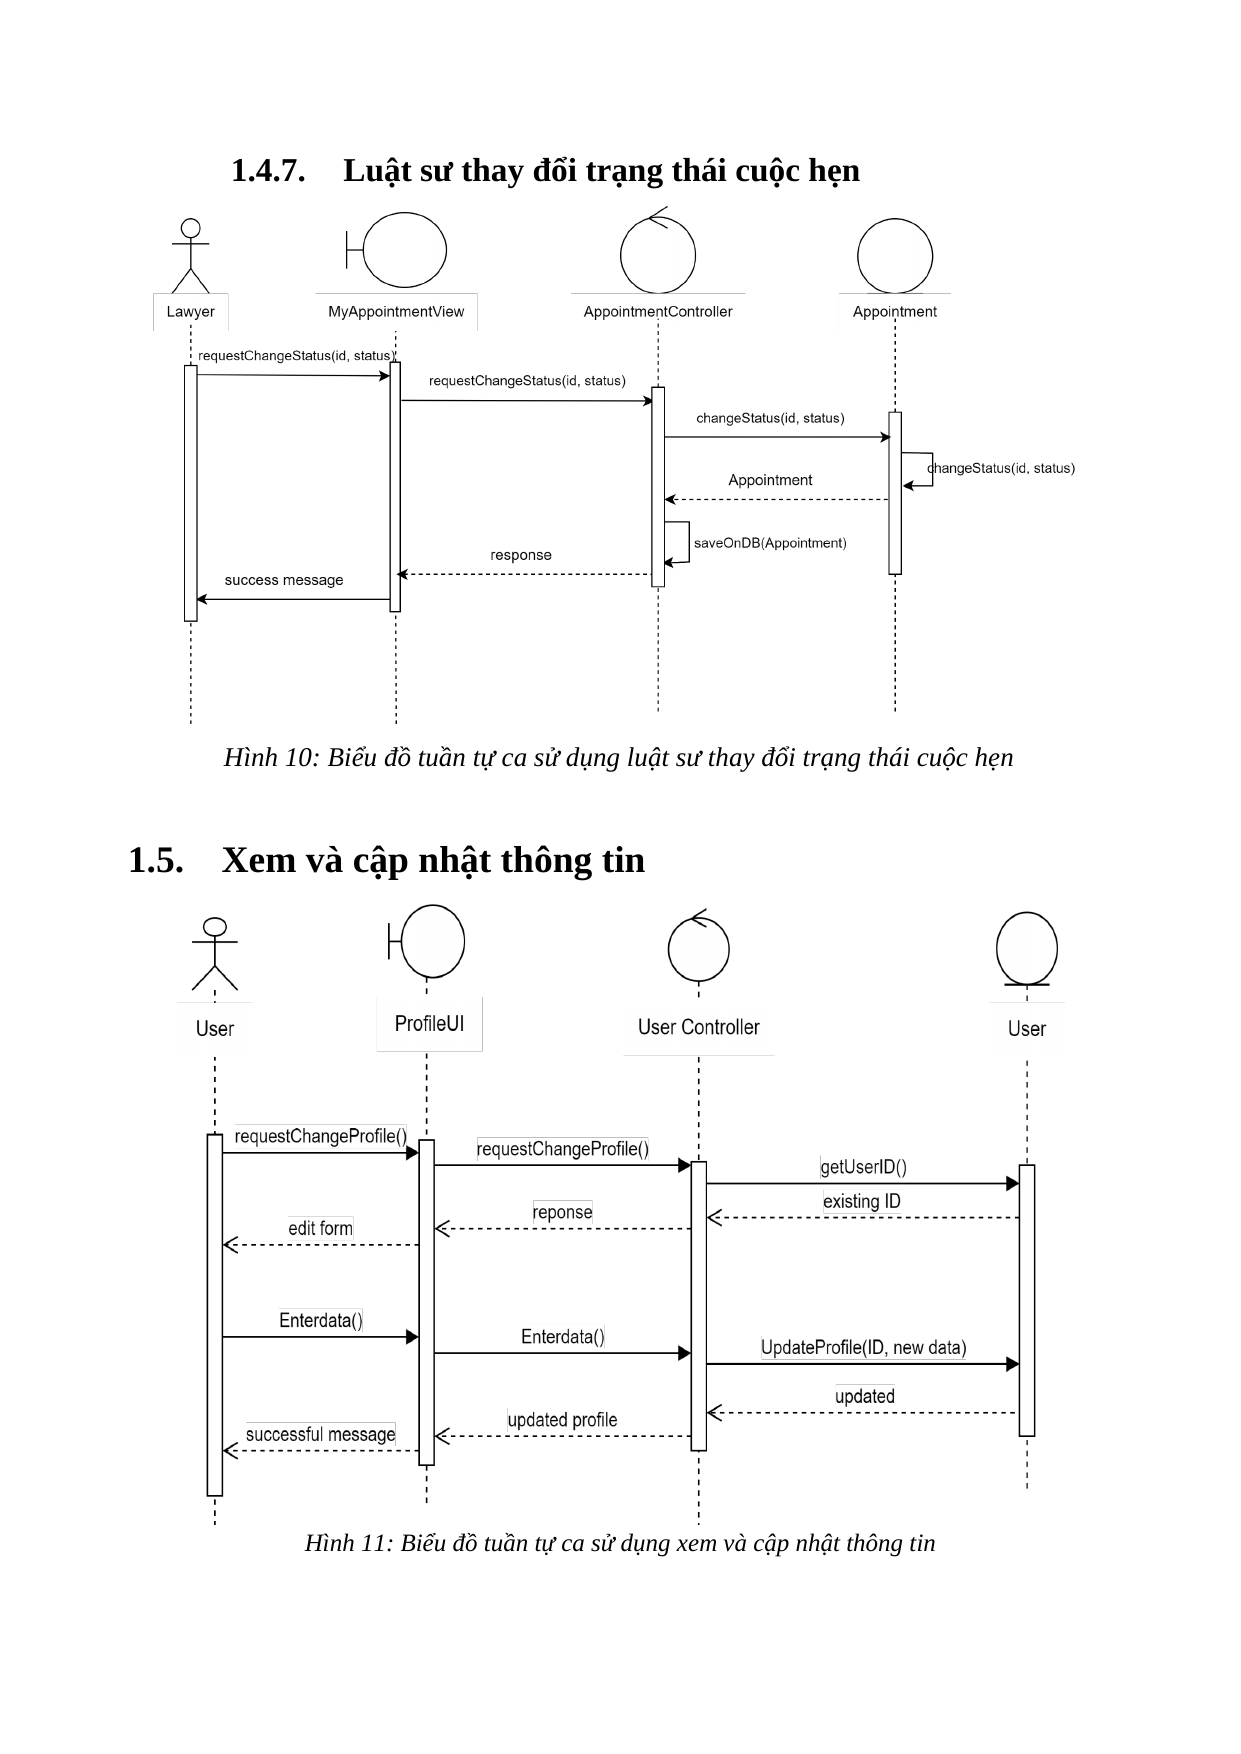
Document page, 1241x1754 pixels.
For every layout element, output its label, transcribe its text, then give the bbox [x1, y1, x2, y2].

picture [161, 887, 1079, 1525]
text Hình 11: Biểu đồ tuần tự ca sử dụng xem và cập nhật thông tin [118, 1528, 1122, 1557]
picture [140, 194, 1100, 738]
subtitle Xem và cập nhật thông tin [184, 837, 1122, 881]
text Hình 10: Biểu đồ tuần tự ca sử dụng luật sư thay đổi trạng thái cuộc hẹn [118, 741, 1122, 772]
subtitle Luật sư thay đổi trạng thái cuộc hẹn [306, 150, 1122, 188]
